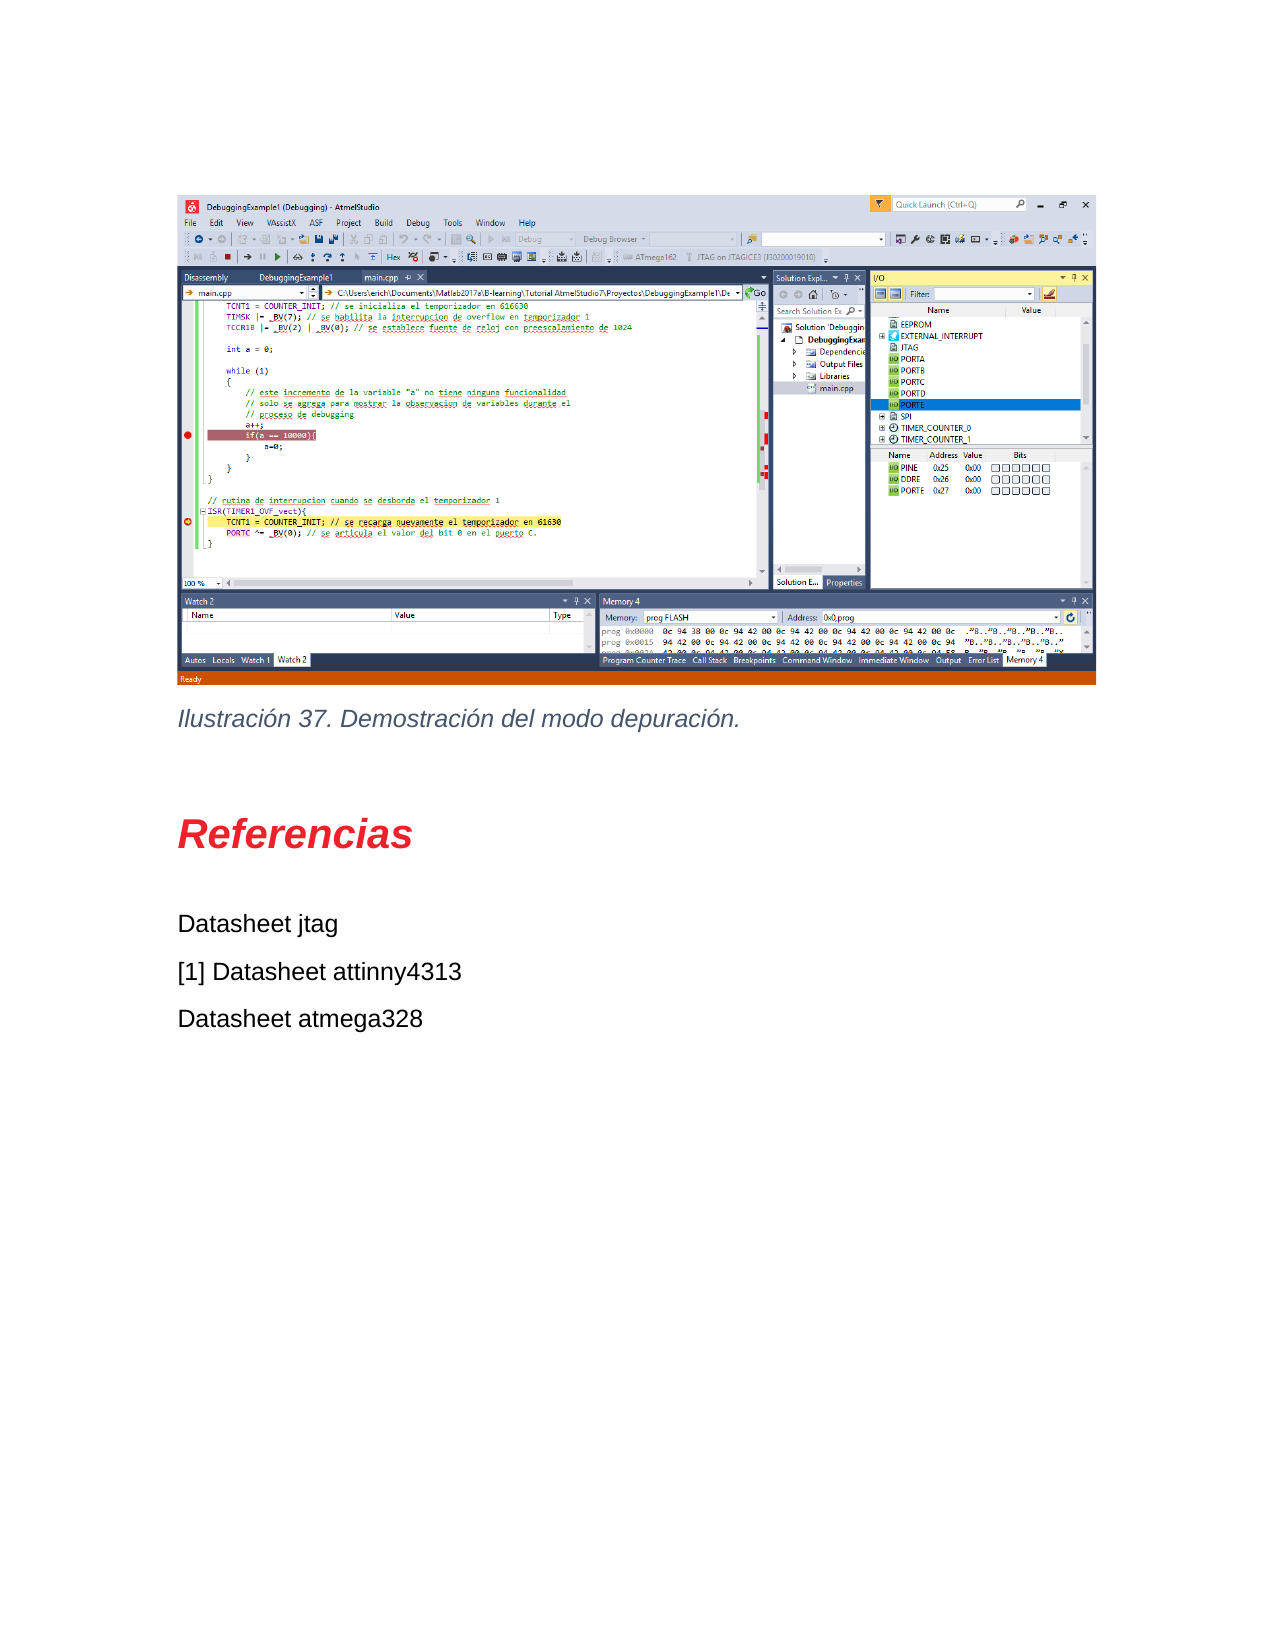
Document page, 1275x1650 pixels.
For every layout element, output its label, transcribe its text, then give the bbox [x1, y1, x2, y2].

text Ilustración 37. Demostración del modo depuración. [177, 704, 1098, 733]
subtitle Referencias [177, 809, 1098, 857]
text Datasheet jtag [177, 909, 1098, 938]
picture [177, 195, 1097, 685]
text Datasheet attinny4313 [177, 957, 1098, 985]
text Datasheet atmega328 [177, 1004, 1098, 1033]
